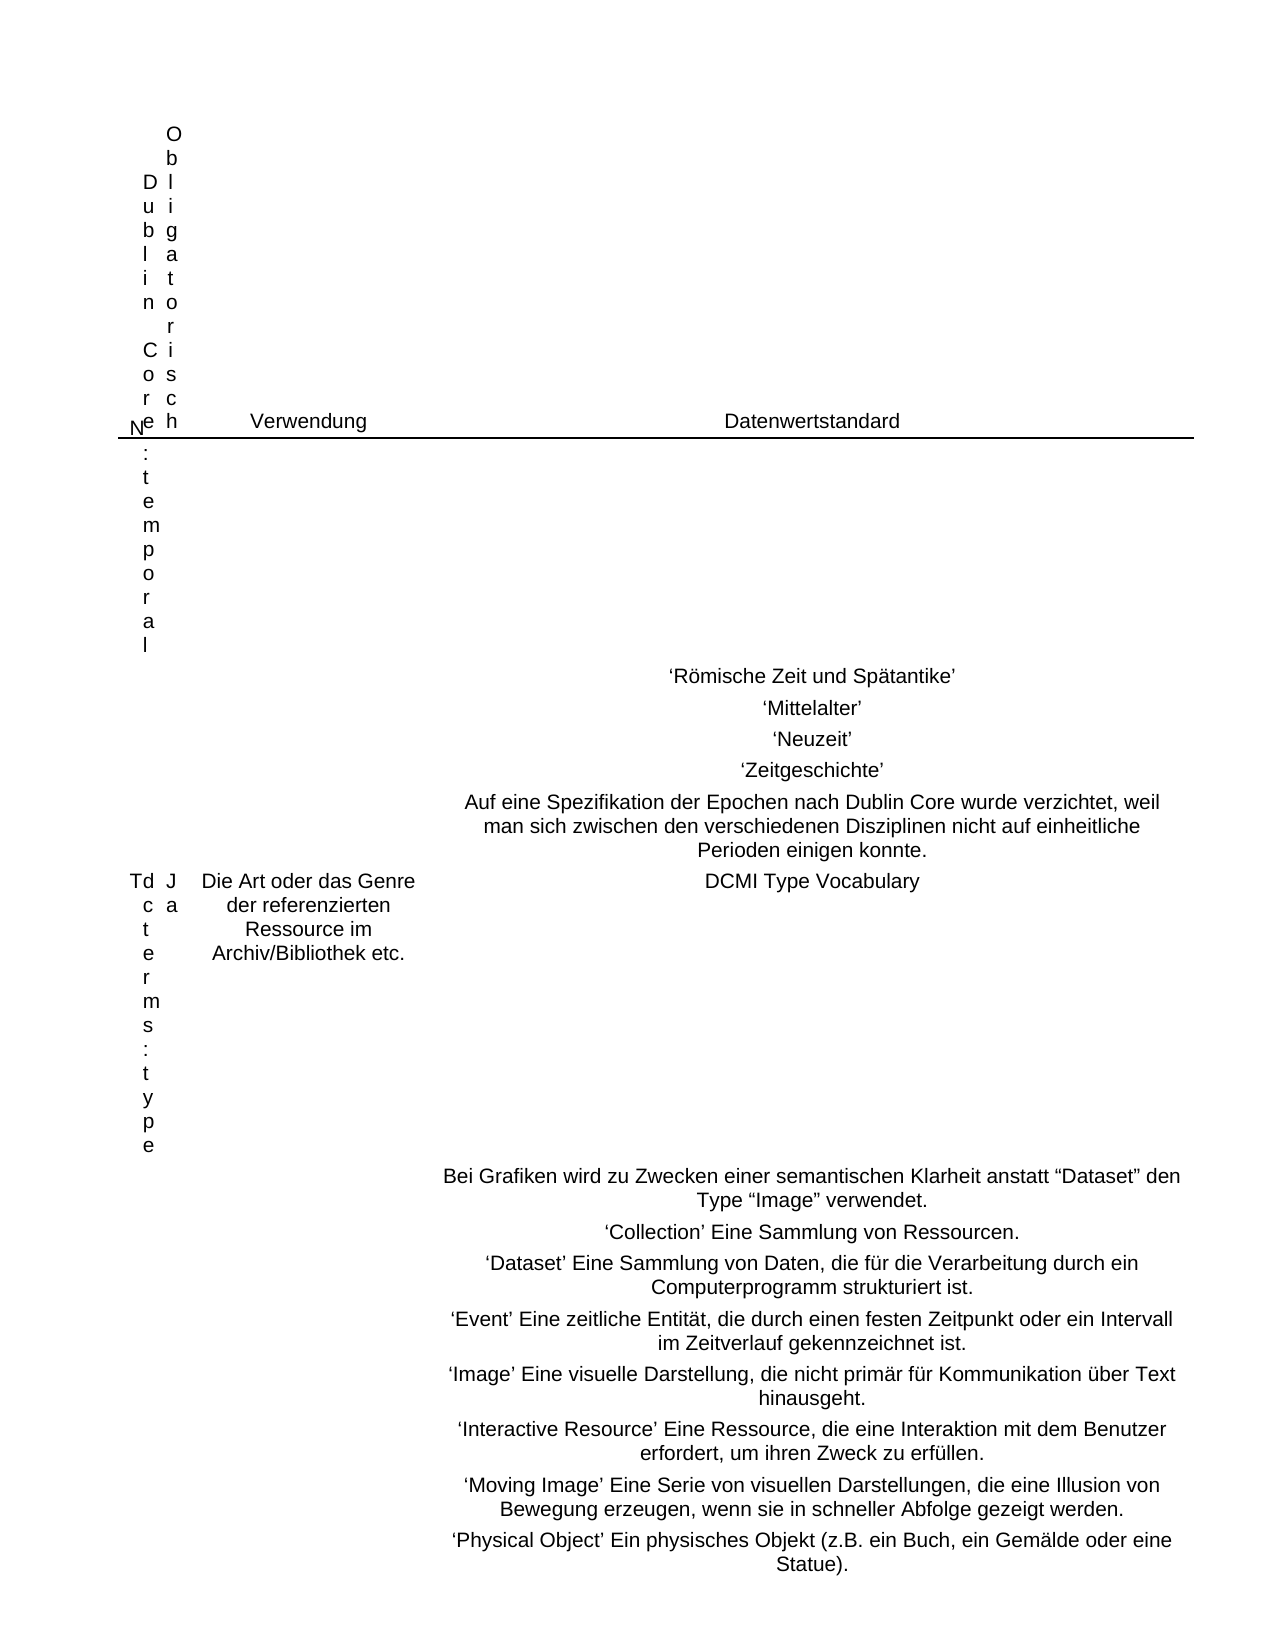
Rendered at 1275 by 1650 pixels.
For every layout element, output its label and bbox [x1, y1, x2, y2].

table_header [107, 118, 1205, 1580]
